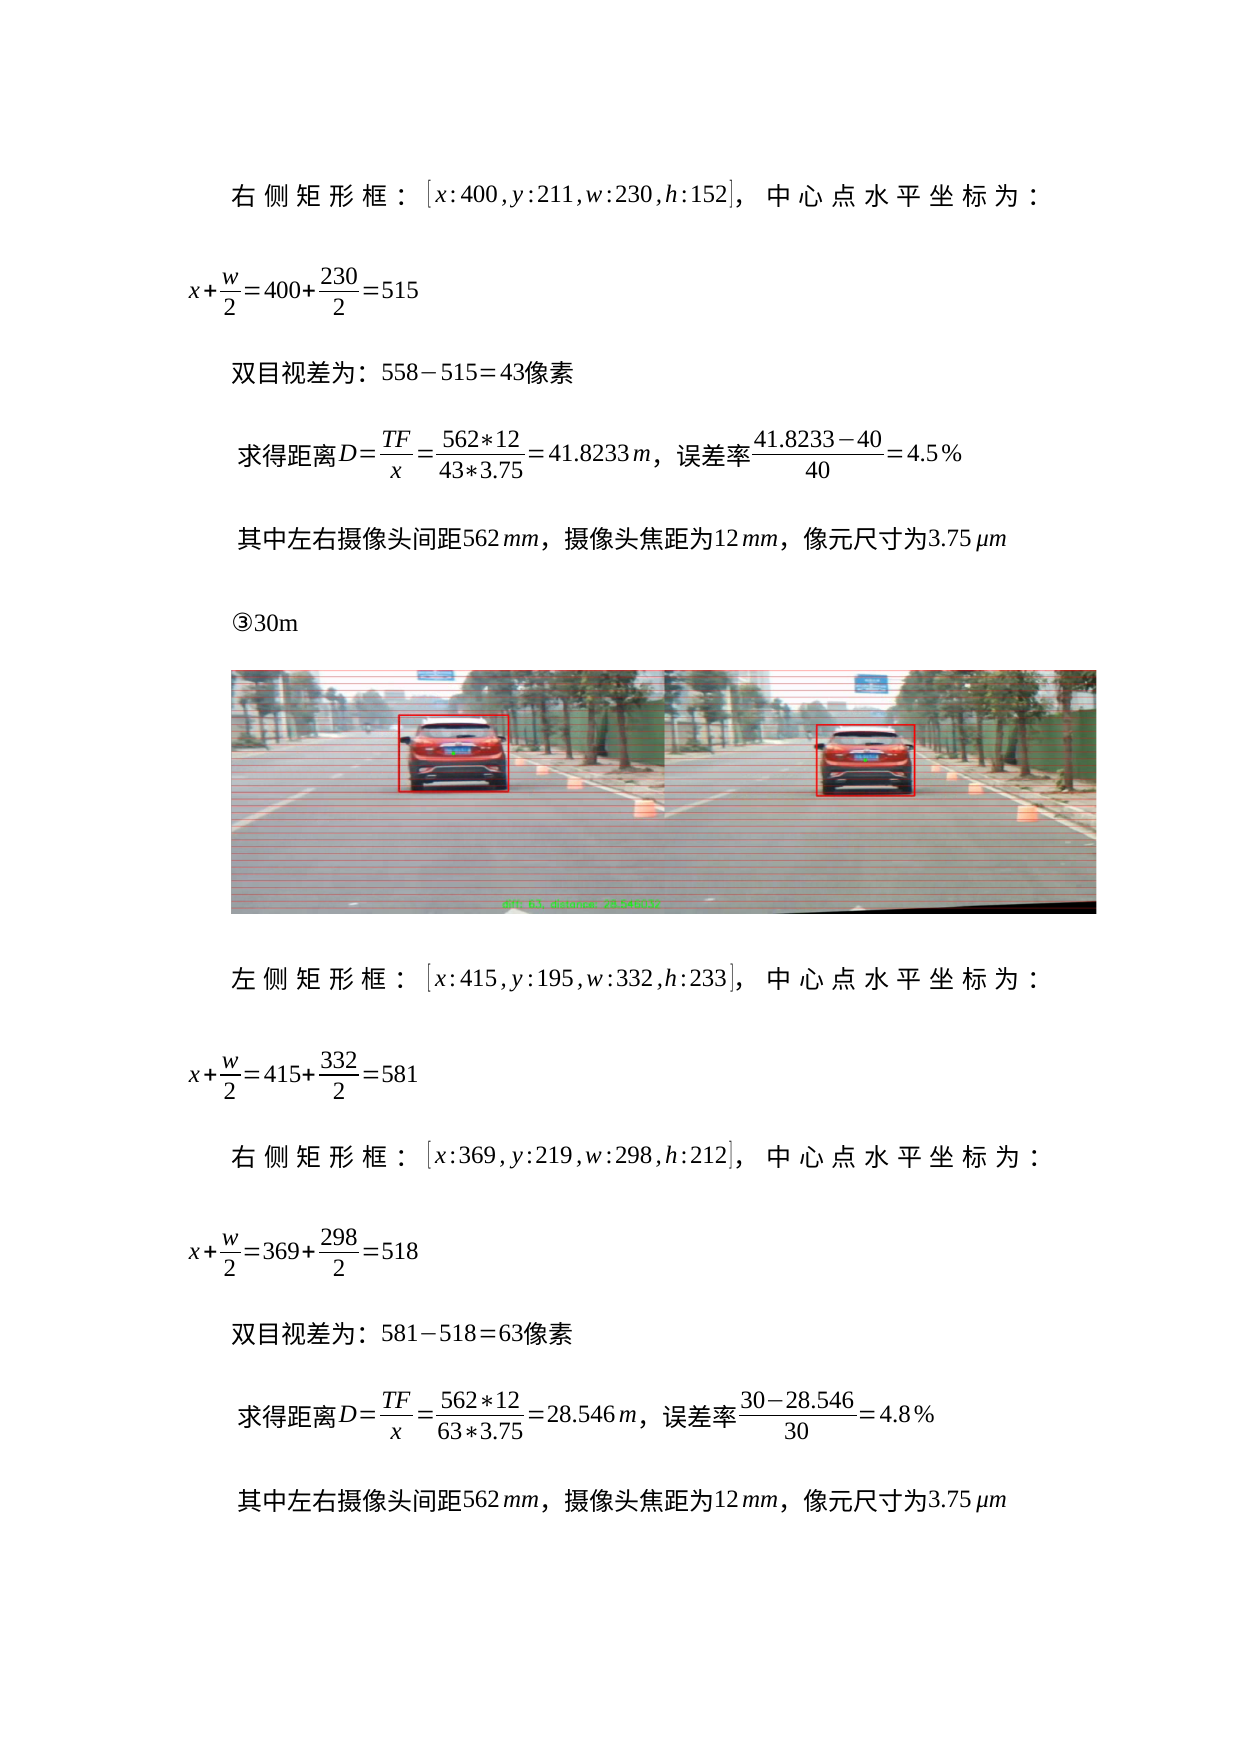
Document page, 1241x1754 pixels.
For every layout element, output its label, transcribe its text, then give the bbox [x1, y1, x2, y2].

text 其中左右摄像头间距，摄像头焦距为，像元尺寸为 [187, 506, 1053, 571]
text 双目视差为：像素 [187, 1300, 1053, 1365]
text 双目视差为：像素 [187, 339, 1053, 404]
text 右侧矩形框：，中心点水平坐标为： [187, 162, 1053, 324]
text 左侧矩形框：，中心点水平坐标为： [187, 946, 1053, 1108]
text 其中左右摄像头间距，摄像头焦距为，像元尺寸为 [187, 1467, 1053, 1532]
text ③30m [187, 589, 1053, 654]
text 右侧矩形框：，中心点水平坐标为： [187, 1123, 1053, 1286]
text 求得距离，误差率 [187, 1383, 1053, 1448]
text 求得距离，误差率 [187, 422, 1053, 487]
picture [231, 670, 1097, 914]
